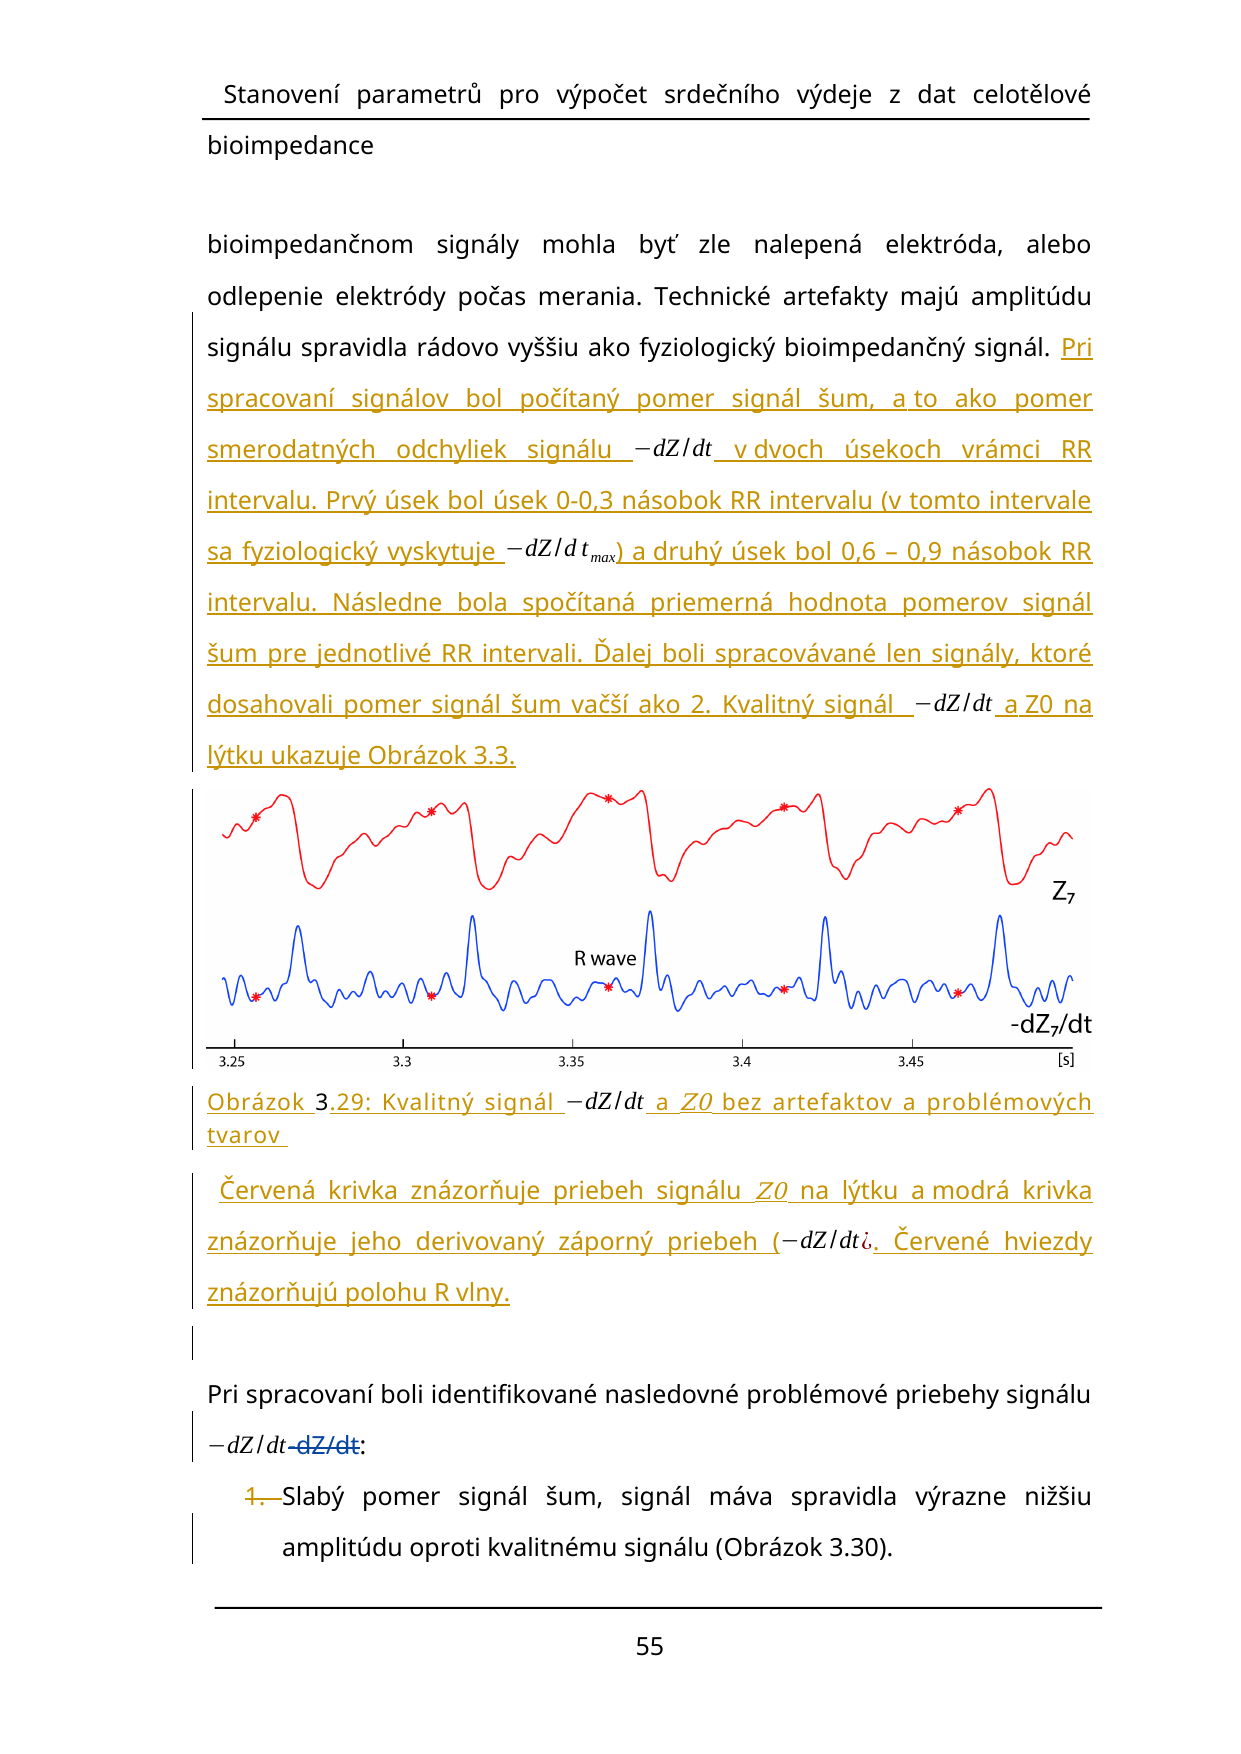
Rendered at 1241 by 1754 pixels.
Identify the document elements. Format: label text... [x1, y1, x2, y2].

text Pri spracovaní boli identifikované nasledovné problémové priebehy signálu : [207, 1377, 1092, 1462]
text 3 [207, 1086, 1092, 1150]
picture [206, 788, 1092, 1070]
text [207, 227, 1092, 409]
list Slabý pomer signál šum, signál máva spravidla výrazne nižšiu amplitúdu oproti kvalitnému signálu (). [244, 1479, 1092, 1564]
